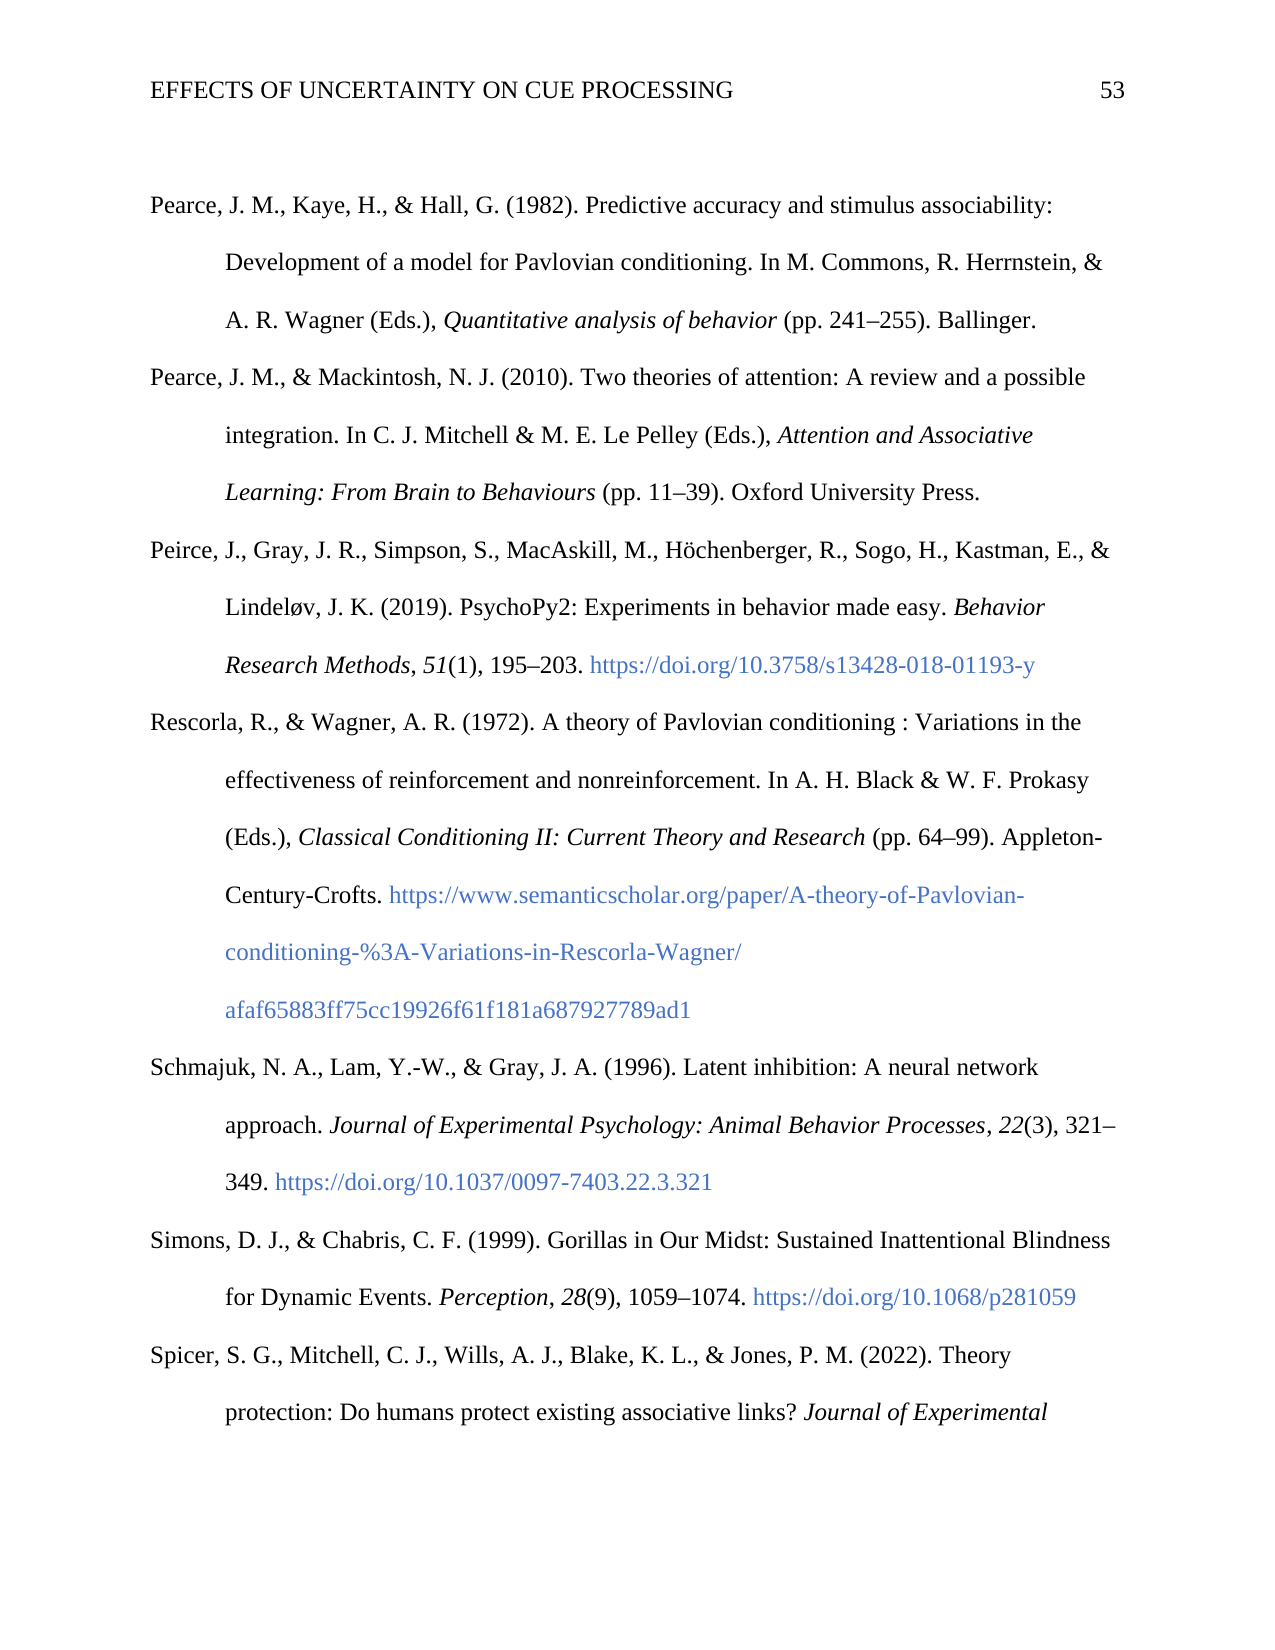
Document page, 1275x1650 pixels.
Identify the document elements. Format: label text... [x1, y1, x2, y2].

text Pearce, J. M., Kaye, H., & Hall, G. (1982). Predictive accuracy and stimulus associability: Development of a model for Pavlovian conditioning. In M. Commons, R. Herrnstein, & A. R. Wagner (Eds.), Quantitative analysis of behavior (pp. 241–255). Ballinger. [150, 190, 1125, 334]
text Rescorla, R., & Wagner, A. R. (1972). A theory of Pavlovian conditioning : Variations in the effectiveness of reinforcement and nonreinforcement. In A. H. Black & W. F. Prokasy (Eds.), Classical Conditioning II: Current Theory and Research (pp. 64–99). Appleton-Century-Crofts. https://www.semanticscholar.org/paper/A-theory-of-Pavlovian-conditioning-%3A-Variations-in-Rescorla-Wagner/afaf65883ff75cc19926f61f181a687927789ad1 [150, 707, 1125, 1024]
text Pearce, J. M., & Mackintosh, N. J. (2010). Two theories of attention: A review and a possible integration. In C. J. Mitchell & M. E. Le Pelley (Eds.), Attention and Associative Learning: From Brain to Behaviours (pp. 11–39). Oxford University Press. [150, 362, 1125, 506]
text Peirce, J., Gray, J. R., Simpson, S., MacAskill, M., Höchenberger, R., Sogo, H., Kastman, E., & Lindeløv, J. K. (2019). PsychoPy2: Experiments in behavior made easy. Behavior Research Methods, 51(1), 195–203. https://doi.org/10.3758/s13428-018-01193-y [150, 535, 1125, 679]
text Simons, D. J., & Chabris, C. F. (1999). Gorillas in Our Midst: Sustained Inattentional Blindness for Dynamic Events. Perception, 28(9), 1059–1074. https://doi.org/10.1068/p281059 [150, 1225, 1125, 1311]
text Schmajuk, N. A., Lam, Y.-W., & Gray, J. A. (1996). Latent inhibition: A neural network approach. Journal of Experimental Psychology: Animal Behavior Processes, 22(3), 321–349. https://doi.org/10.1037/0097-7403.22.3.321 [150, 1052, 1125, 1196]
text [150, 1340, 1125, 1426]
